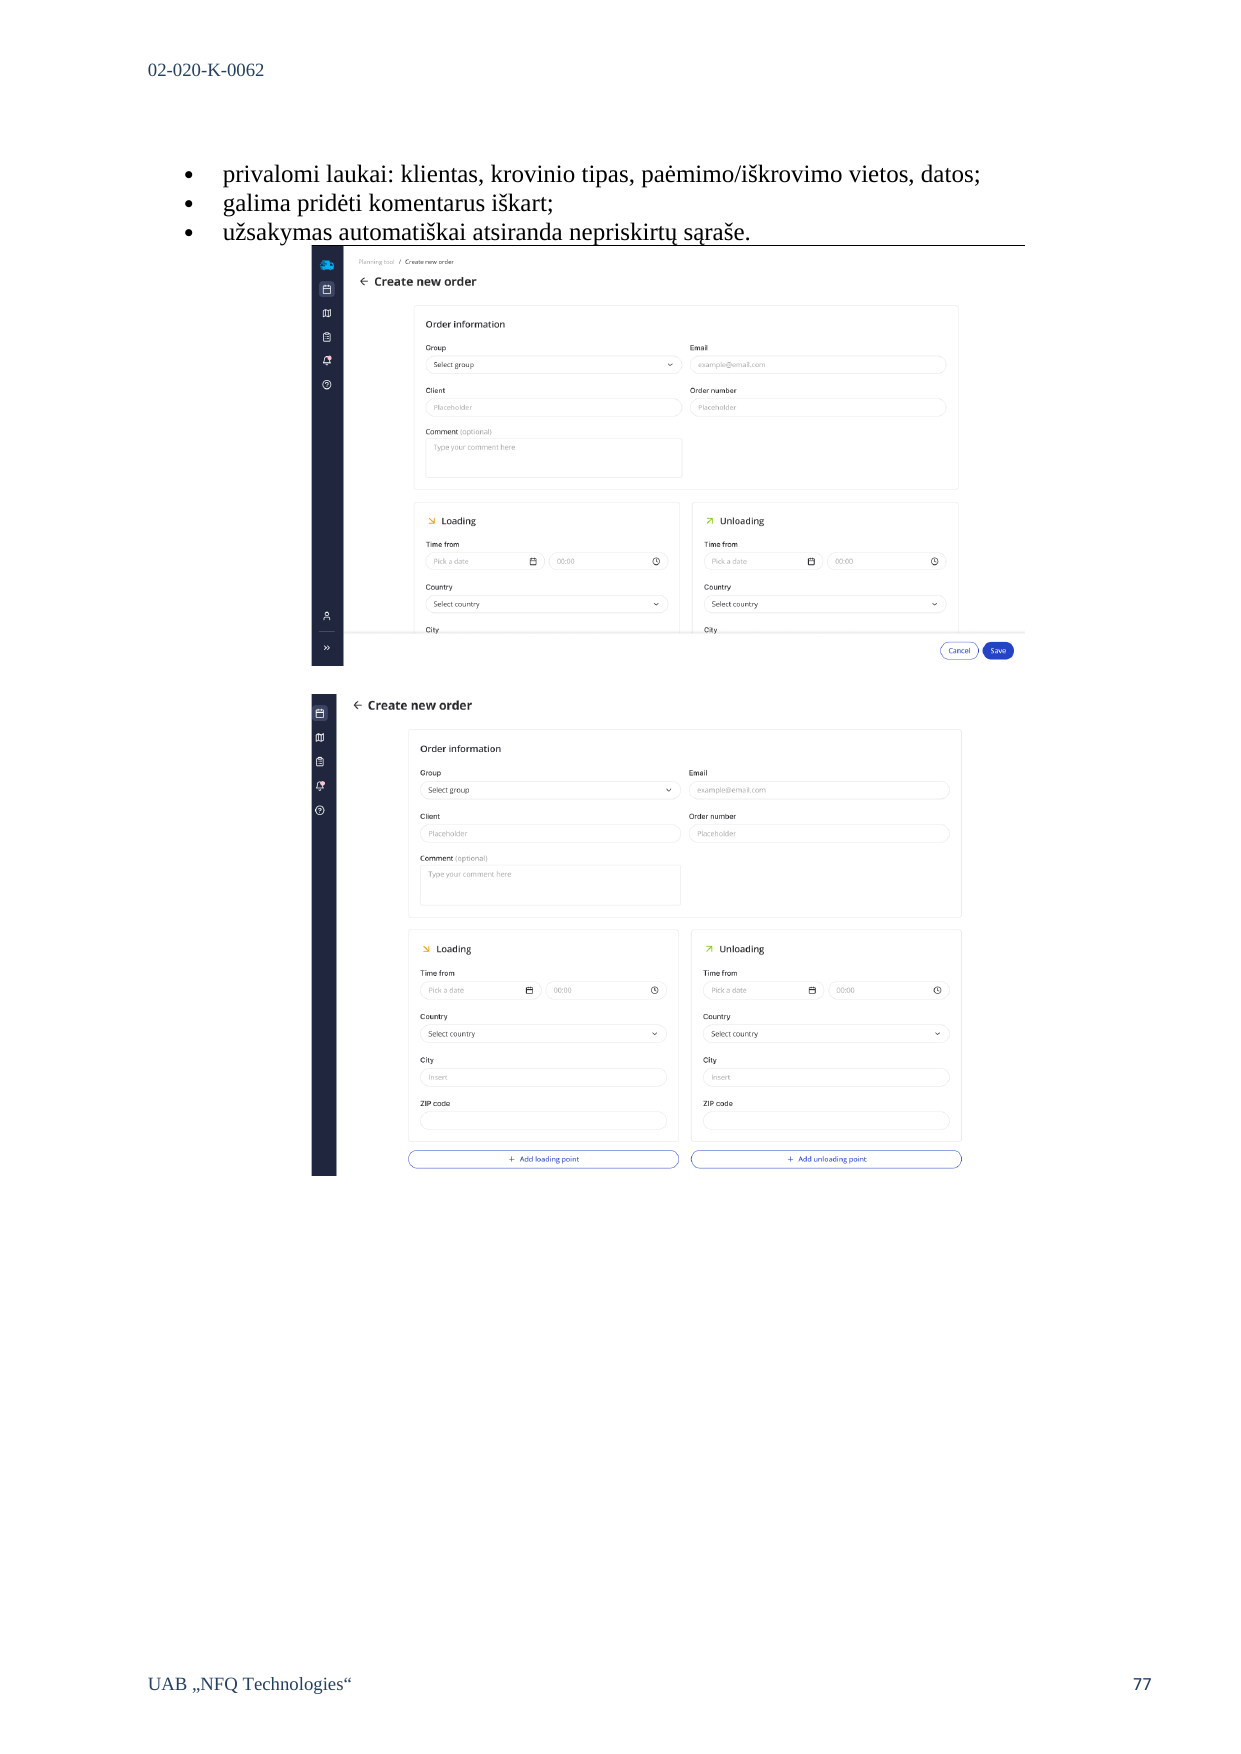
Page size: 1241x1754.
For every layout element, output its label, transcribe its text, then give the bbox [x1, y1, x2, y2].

list užsakymas automatiškai atsiranda nepriskirtų sąraše. [185, 217, 1152, 246]
picture [311, 694, 1026, 1176]
list privalomi laukai: klientas, krovinio tipas, paėmimo/iškrovimo vietos, datos; [185, 159, 1152, 188]
list galima pridėti komentarus iškart; [185, 188, 1152, 217]
picture [311, 245, 1025, 666]
